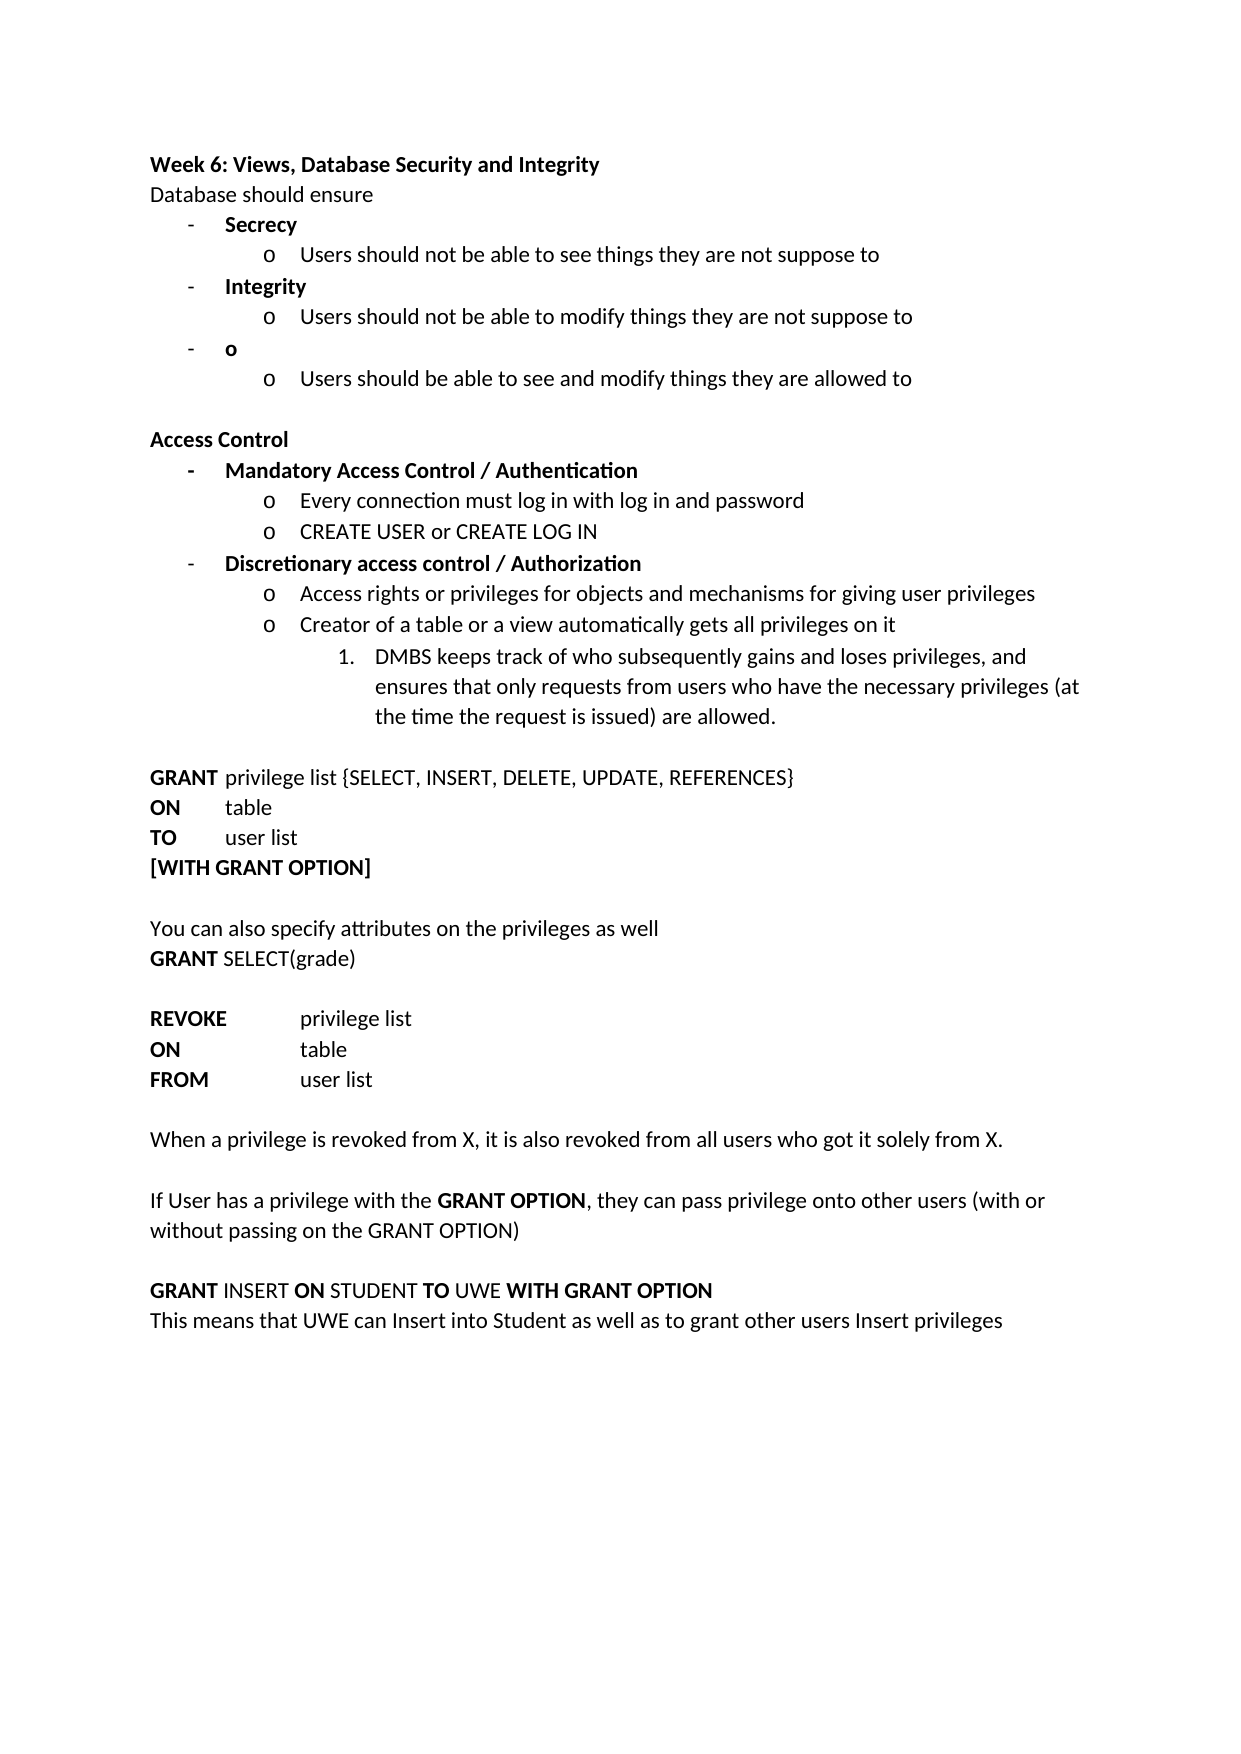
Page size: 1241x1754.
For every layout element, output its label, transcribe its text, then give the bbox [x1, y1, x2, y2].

text This means that UWE can Insert into Student as well as to grant other users Insert privileges [150, 1307, 1090, 1335]
list Creator of a table or a view automatically gets all privileges on it [262, 611, 1090, 640]
list Secrecy [187, 210, 1090, 238]
text If User has a privilege with the GRANT OPTION, they can pass privilege onto other users (with or without passing on the GRANT OPTION) [150, 1186, 1090, 1244]
list Every connection must log in with log in and password [262, 486, 1090, 515]
list DMBS keeps track of who subsequently gains and loses privileges, and ensures that only requests from users who have the necessary privileges (at the time the request is issued) are allowed. [337, 642, 1090, 731]
list Mandatory Access Control / Authentication [187, 456, 1090, 484]
text GRANT INSERT ON STUDENT TO UWE WITH GRANT OPTION [150, 1276, 1090, 1304]
list Users should be able to see and modify things they are allowed to [262, 364, 1090, 393]
text [WITH GRANT OPTION] [150, 853, 1090, 882]
list o [187, 334, 1090, 362]
list CREATE USER or CREATE LOG IN [262, 517, 1090, 547]
text ON table [150, 1035, 1090, 1063]
list Users should not be able to modify things they are not suppose to [262, 302, 1090, 331]
text You can also specify attributes on the privileges as well [150, 914, 1090, 942]
text Access Control [150, 426, 1090, 454]
list Discretionary access control / Authorization [187, 549, 1090, 577]
text GRANT privilege list {SELECT, INSERT, DELETE, UPDATE, REFERENCES} [150, 763, 1090, 791]
text TO user list [150, 823, 1090, 851]
text Database should ensure [150, 180, 1090, 208]
list Integrity [187, 272, 1090, 300]
list Users should not be able to see things they are not suppose to [262, 241, 1090, 270]
text FROM user list [150, 1065, 1090, 1093]
text GRANT SELECT(grade) [150, 944, 1090, 972]
text ON table [150, 793, 1090, 821]
list Access rights or privileges for objects and mechanisms for giving user privileges [262, 579, 1090, 608]
text REVOKE privilege list [150, 1004, 1090, 1033]
text When a privilege is revoked from X, it is also revoked from all users who got it solely from X. [150, 1125, 1090, 1153]
text Week 6: Views, Database Security and Integrity [150, 150, 1090, 178]
